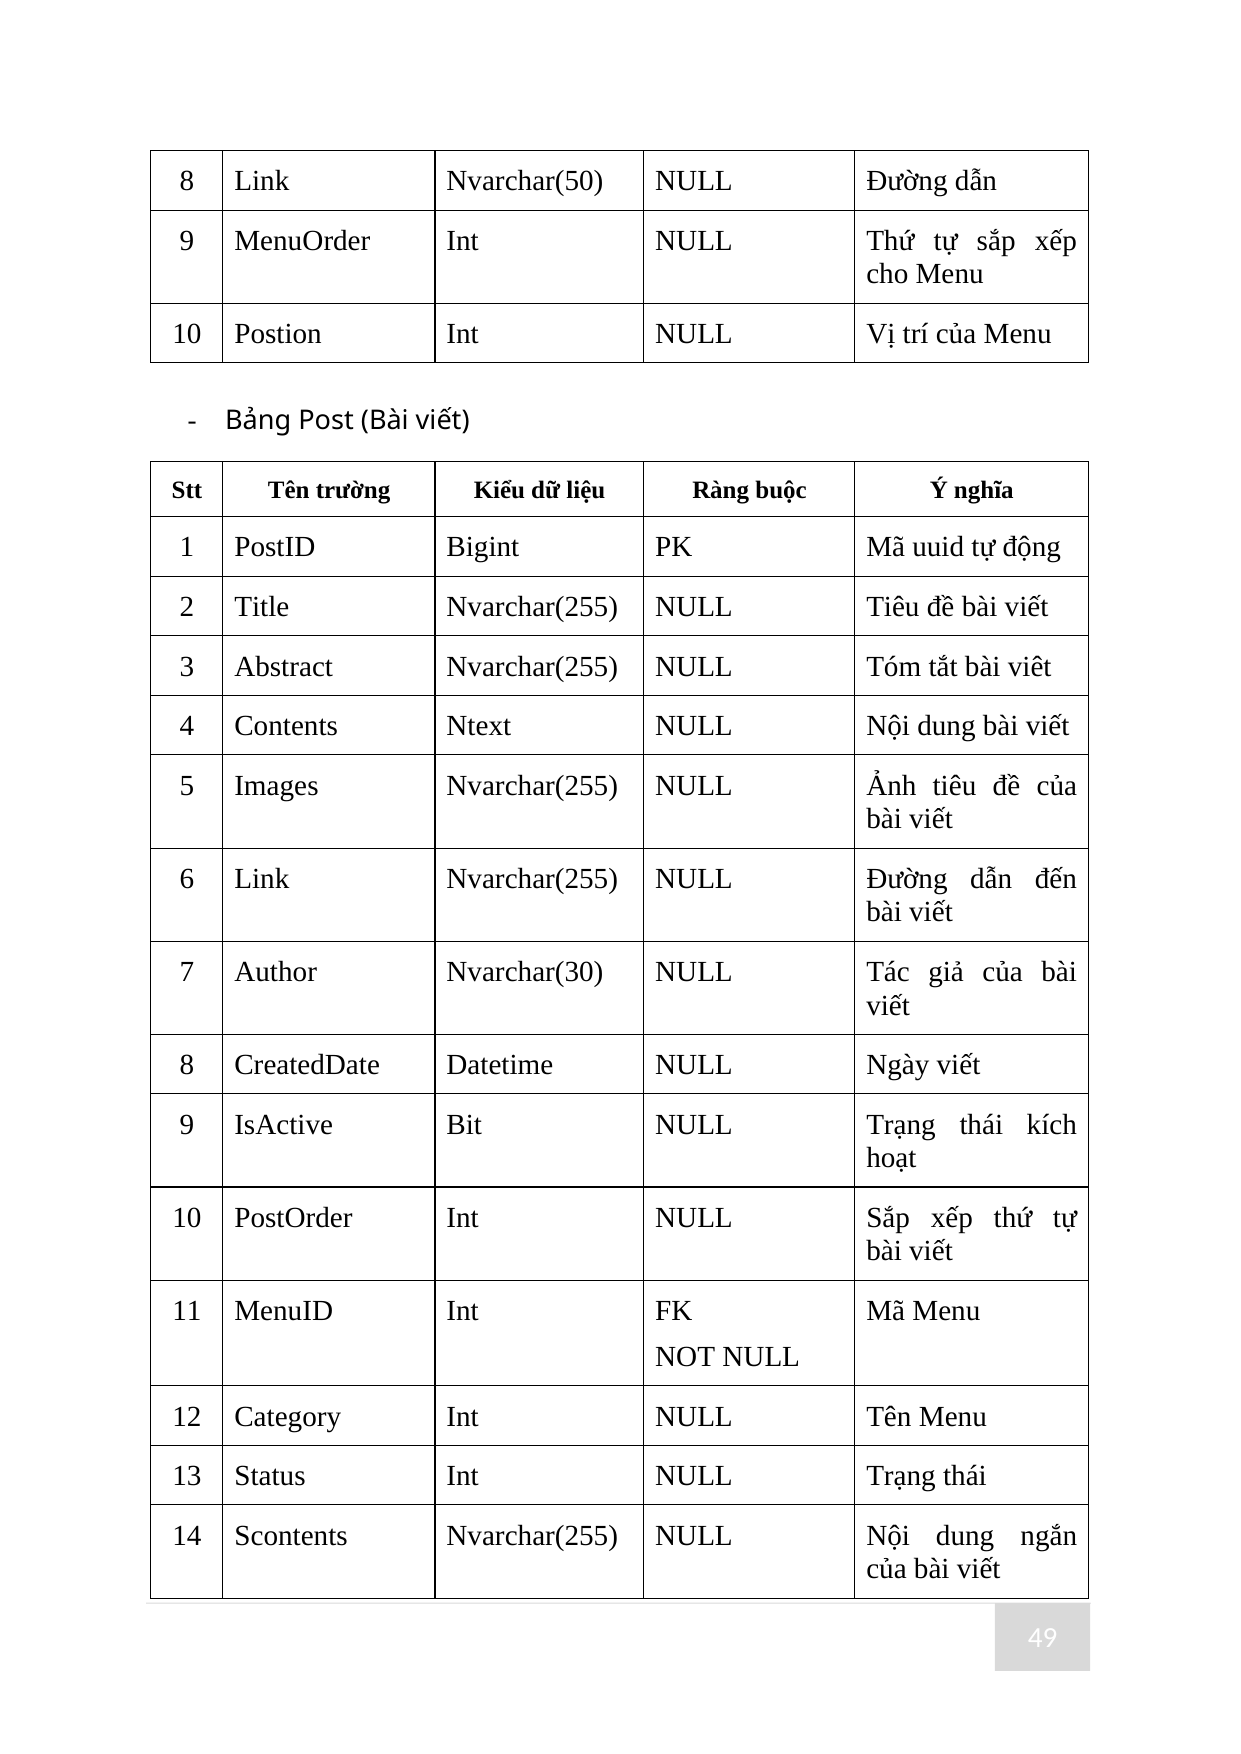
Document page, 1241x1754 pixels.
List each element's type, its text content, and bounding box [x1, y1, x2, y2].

table_cell NULL [644, 942, 854, 1034]
table_cell 9 [151, 211, 222, 303]
table_cell Tên Menu [855, 1386, 1088, 1445]
table_cell CreatedDate [223, 1035, 434, 1093]
table_cell Tóm tắt bài viêt [855, 636, 1088, 695]
table_cell Abstract [223, 636, 434, 695]
table_cell Ntext [436, 696, 643, 754]
table_cell 8 [151, 151, 222, 209]
table_cell 4 [151, 696, 222, 754]
table_cell 6 [151, 849, 222, 941]
table_cell Int [436, 1446, 643, 1504]
table_cell Category [223, 1386, 434, 1445]
table_cell Mã Menu [855, 1281, 1088, 1385]
table_cell 2 [151, 577, 222, 635]
table_cell PK [644, 517, 854, 576]
table_cell NULL [644, 1386, 854, 1445]
table_cell 14 [151, 1505, 222, 1597]
table_header Tên trường [223, 462, 434, 516]
table_cell 11 [151, 1281, 222, 1385]
table_cell NULL [644, 1094, 854, 1186]
table_cell NULL [644, 304, 854, 362]
table_cell Nội dung bài viết [855, 696, 1088, 754]
table_cell Sắp xếp thứ tự bài viết [855, 1188, 1088, 1279]
table_cell Đường dẫn [855, 151, 1088, 209]
table_cell Int [436, 211, 643, 303]
table_cell 10 [151, 304, 222, 362]
table_cell Link [223, 151, 434, 209]
table_header Stt [151, 462, 222, 516]
table_cell Scontents [223, 1505, 434, 1597]
table_header Kiểu dữ liệu [436, 462, 643, 516]
table_cell NULL [644, 1188, 854, 1279]
table_cell Tác giả của bài viết [855, 942, 1088, 1034]
table_cell Link [223, 849, 434, 941]
table_cell 8 [151, 1035, 222, 1093]
table_cell NULL [644, 755, 854, 847]
table_cell Postion [223, 304, 434, 362]
table_cell IsActive [223, 1094, 434, 1186]
table_cell NULL [644, 1505, 854, 1597]
table_cell Nvarchar(255) [436, 755, 643, 847]
table_cell NULL [644, 151, 854, 209]
table_cell Title [223, 577, 434, 635]
table_cell Bigint [436, 517, 643, 576]
table_cell NULL [644, 211, 854, 303]
table_cell NULL [644, 696, 854, 754]
table_cell MenuID [223, 1281, 434, 1385]
table_cell FK NOT NULL [644, 1281, 854, 1385]
table_cell NULL [644, 577, 854, 635]
table_cell 7 [151, 942, 222, 1034]
table_cell 1 [151, 517, 222, 576]
table_cell Nội dung ngắn của bài viết [855, 1505, 1088, 1597]
table_cell PostOrder [223, 1188, 434, 1279]
table_cell Đường dẫn đến bài viết [855, 849, 1088, 941]
table_cell NULL [644, 636, 854, 695]
table_cell MenuOrder [223, 211, 434, 303]
table_cell Contents [223, 696, 434, 754]
table_cell Int [436, 304, 643, 362]
table_cell Int [436, 1281, 643, 1385]
table_cell Datetime [436, 1035, 643, 1093]
table_cell 13 [151, 1446, 222, 1504]
table_cell Nvarchar(30) [436, 942, 643, 1034]
table_cell Trạng thái kích hoạt [855, 1094, 1088, 1186]
table_cell Nvarchar(255) [436, 849, 643, 941]
table_cell Images [223, 755, 434, 847]
table_cell NULL [644, 1035, 854, 1093]
table_cell Thứ tự sắp xếp cho Menu [855, 211, 1088, 303]
table_cell Nvarchar(255) [436, 636, 643, 695]
table_cell Nvarchar(255) [436, 1505, 643, 1597]
table_cell Nvarchar(50) [436, 151, 643, 209]
table_cell 3 [151, 636, 222, 695]
table_cell 12 [151, 1386, 222, 1445]
table_cell Mã uuid tự động [855, 517, 1088, 576]
table_cell Nvarchar(255) [436, 577, 643, 635]
table_cell Int [436, 1386, 643, 1445]
table_cell PostID [223, 517, 434, 576]
table_cell Vị trí của Menu [855, 304, 1088, 362]
list Bảng Post (Bài viết) [187, 401, 1090, 438]
table_cell NULL [644, 849, 854, 941]
table_cell Tiêu đề bài viết [855, 577, 1088, 635]
table_cell Ngày viết [855, 1035, 1088, 1093]
table_cell 5 [151, 755, 222, 847]
table_cell 10 [151, 1188, 222, 1279]
table_cell NULL [644, 1446, 854, 1504]
table_cell Trạng thái [855, 1446, 1088, 1504]
table_cell Status [223, 1446, 434, 1504]
table_cell 9 [151, 1094, 222, 1186]
table_cell Ảnh tiêu đề của bài viết [855, 755, 1088, 847]
table_header Ý nghĩa [855, 462, 1088, 516]
table_header Ràng buộc [644, 462, 854, 516]
table_cell Author [223, 942, 434, 1034]
table_cell Bit [436, 1094, 643, 1186]
table_cell Int [436, 1188, 643, 1279]
